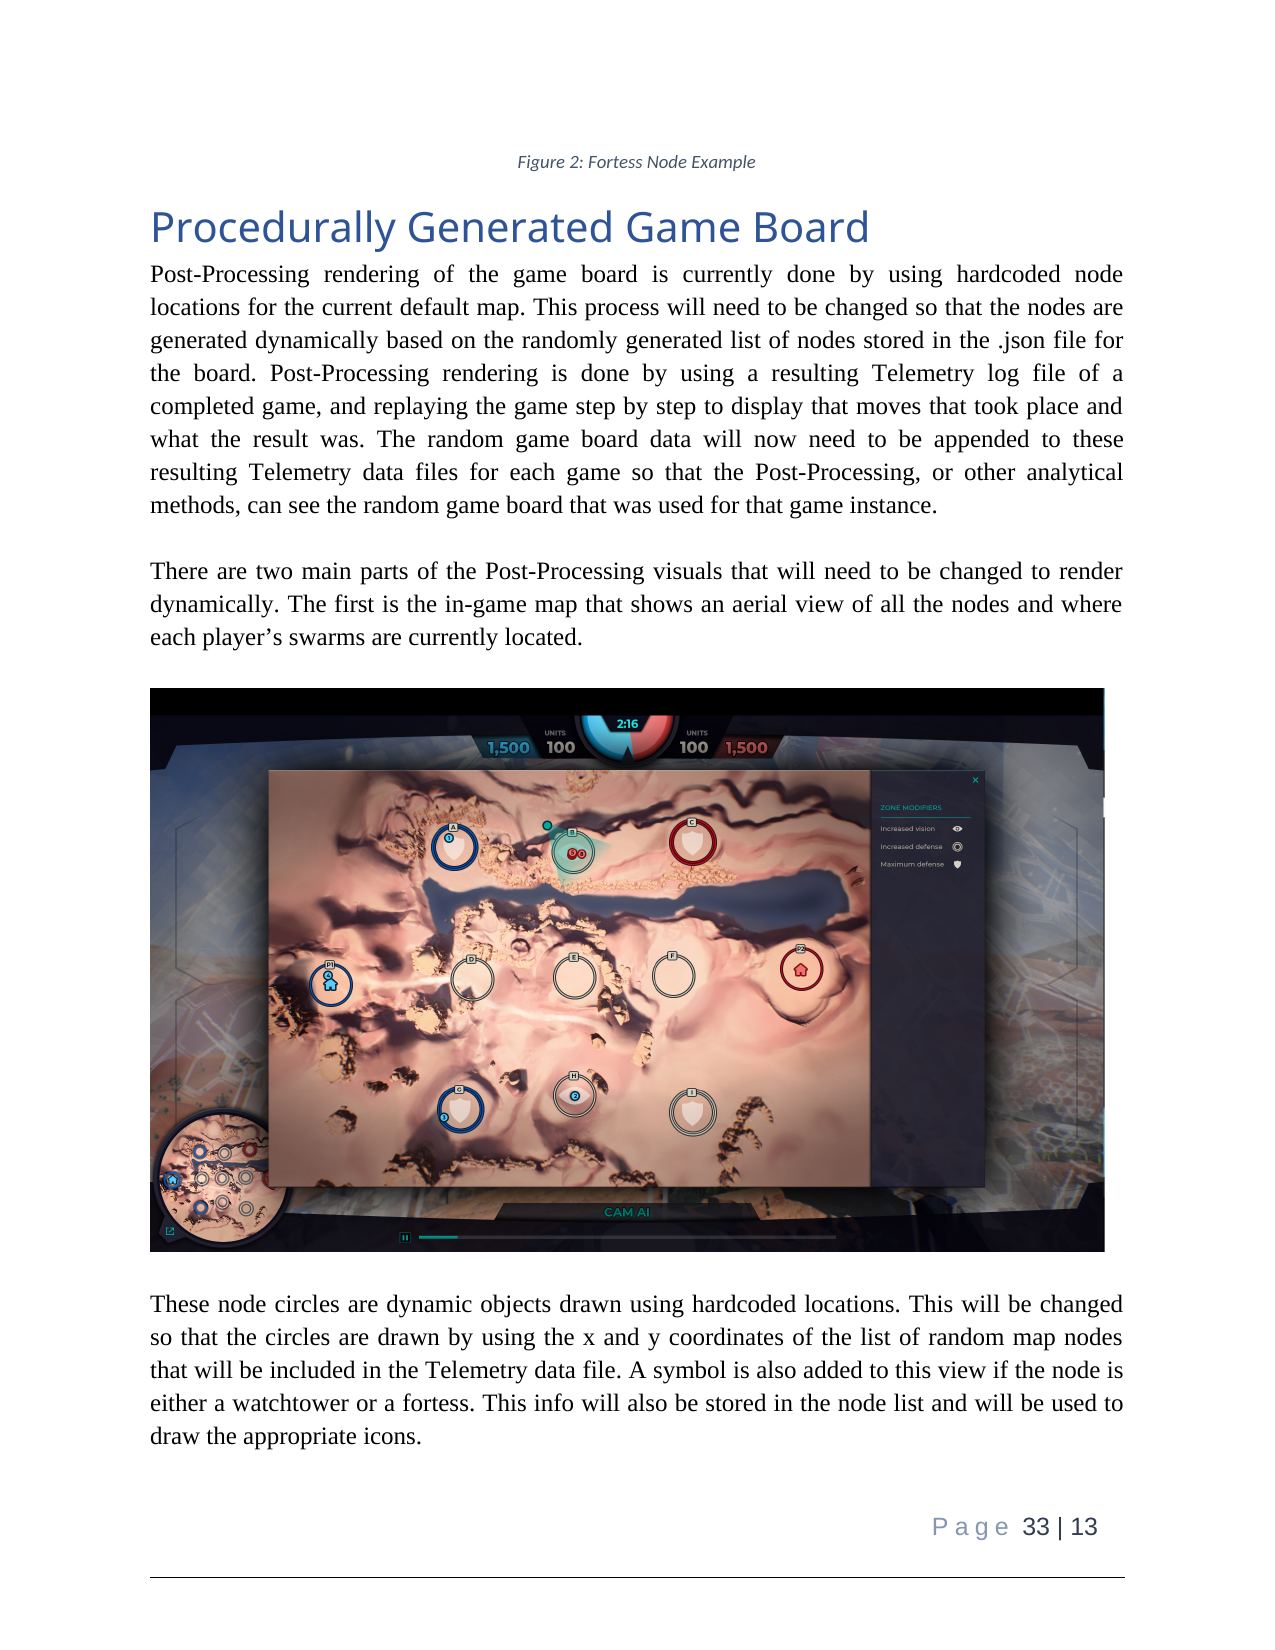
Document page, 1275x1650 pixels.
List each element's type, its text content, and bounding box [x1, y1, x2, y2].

text Figure 2: Fortess Node Example [150, 150, 1125, 173]
text These node circles are dynamic objects drawn using hardcoded locations. This will be changed so that the circles are drawn by using the x and y coordinates of the list of random map nodes that will be included in the Telemetry data file. A symbol is also added to this view if the node is either a watchtower or a fortess. This info will also be stored in the node list and will be used to draw the appropriate icons. [150, 1289, 1125, 1450]
text Post-Processing rendering of the game board is currently done by using hardcoded node locations for the current default map. This process will need to be changed so that the nodes are generated dynamically based on the randomly generated list of nodes stored in the .json file for the board. Post-Processing rendering is done by using a resulting Telemetry log file of a completed game, and replaying the game step by step to display that moves that took place and what the result was. The random game board data will now need to be appended to these resulting Telemetry data files for each game so that the Post-Processing, or other analytical methods, can see the random game board that was used for that game instance. [150, 259, 1125, 519]
text There are two main parts of the Post-Processing visuals that will need to be changed to render dynamically. The first is the in-game map that shows an aerial view of all the nodes and where each player’s swarms are currently located. [150, 556, 1125, 651]
subtitle Procedurally Generated Game Board [150, 198, 1125, 255]
picture [150, 688, 1105, 1252]
